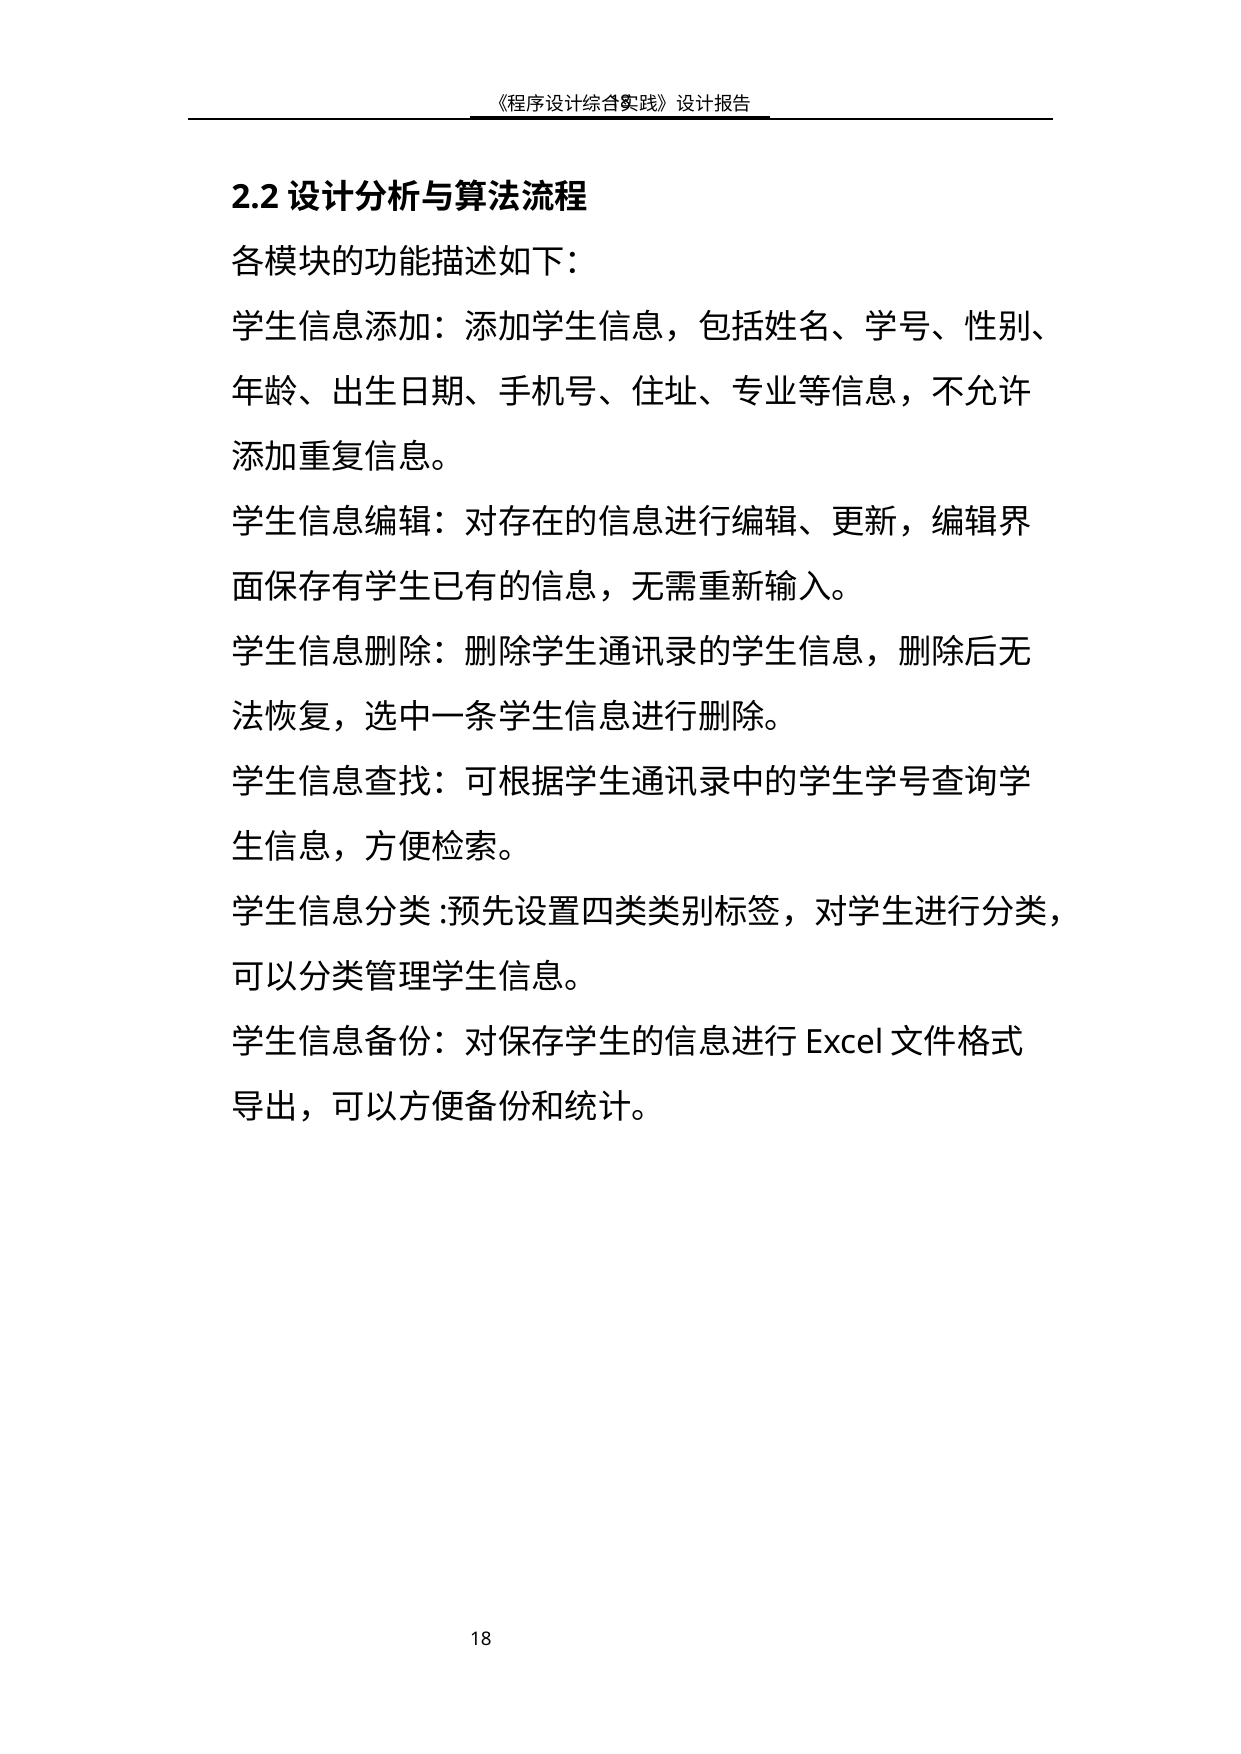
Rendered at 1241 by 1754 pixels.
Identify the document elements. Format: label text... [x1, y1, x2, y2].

text 学生信息查找：可根据学生通讯录中的学生学号查询学生信息，方便检索。 [231, 747, 1053, 877]
text 2.2 设计分析与算法流程 [231, 162, 1053, 227]
text 各模块的功能描述如下： [231, 227, 1053, 292]
text 学生信息编辑：对存在的信息进行编辑、更新，编辑界面保存有学生已有的信息，无需重新输入。 [231, 487, 1053, 617]
text 学生信息添加：添加学生信息，包括姓名、学号、性别、年龄、出生日期、手机号、住址、专业等信息，不允许添加重复信息。 [231, 292, 1053, 487]
text 学生信息分类 :预先设置四类类别标签，对学生进行分类，可以分类管理学生信息。 [231, 877, 1053, 1007]
text 学生信息删除：删除学生通讯录的学生信息，删除后无法恢复，选中一条学生信息进行删除。 [231, 617, 1053, 747]
text 学生信息备份：对保存学生的信息进行Excel文件格式导出，可以方便备份和统计。 [231, 1007, 1053, 1137]
